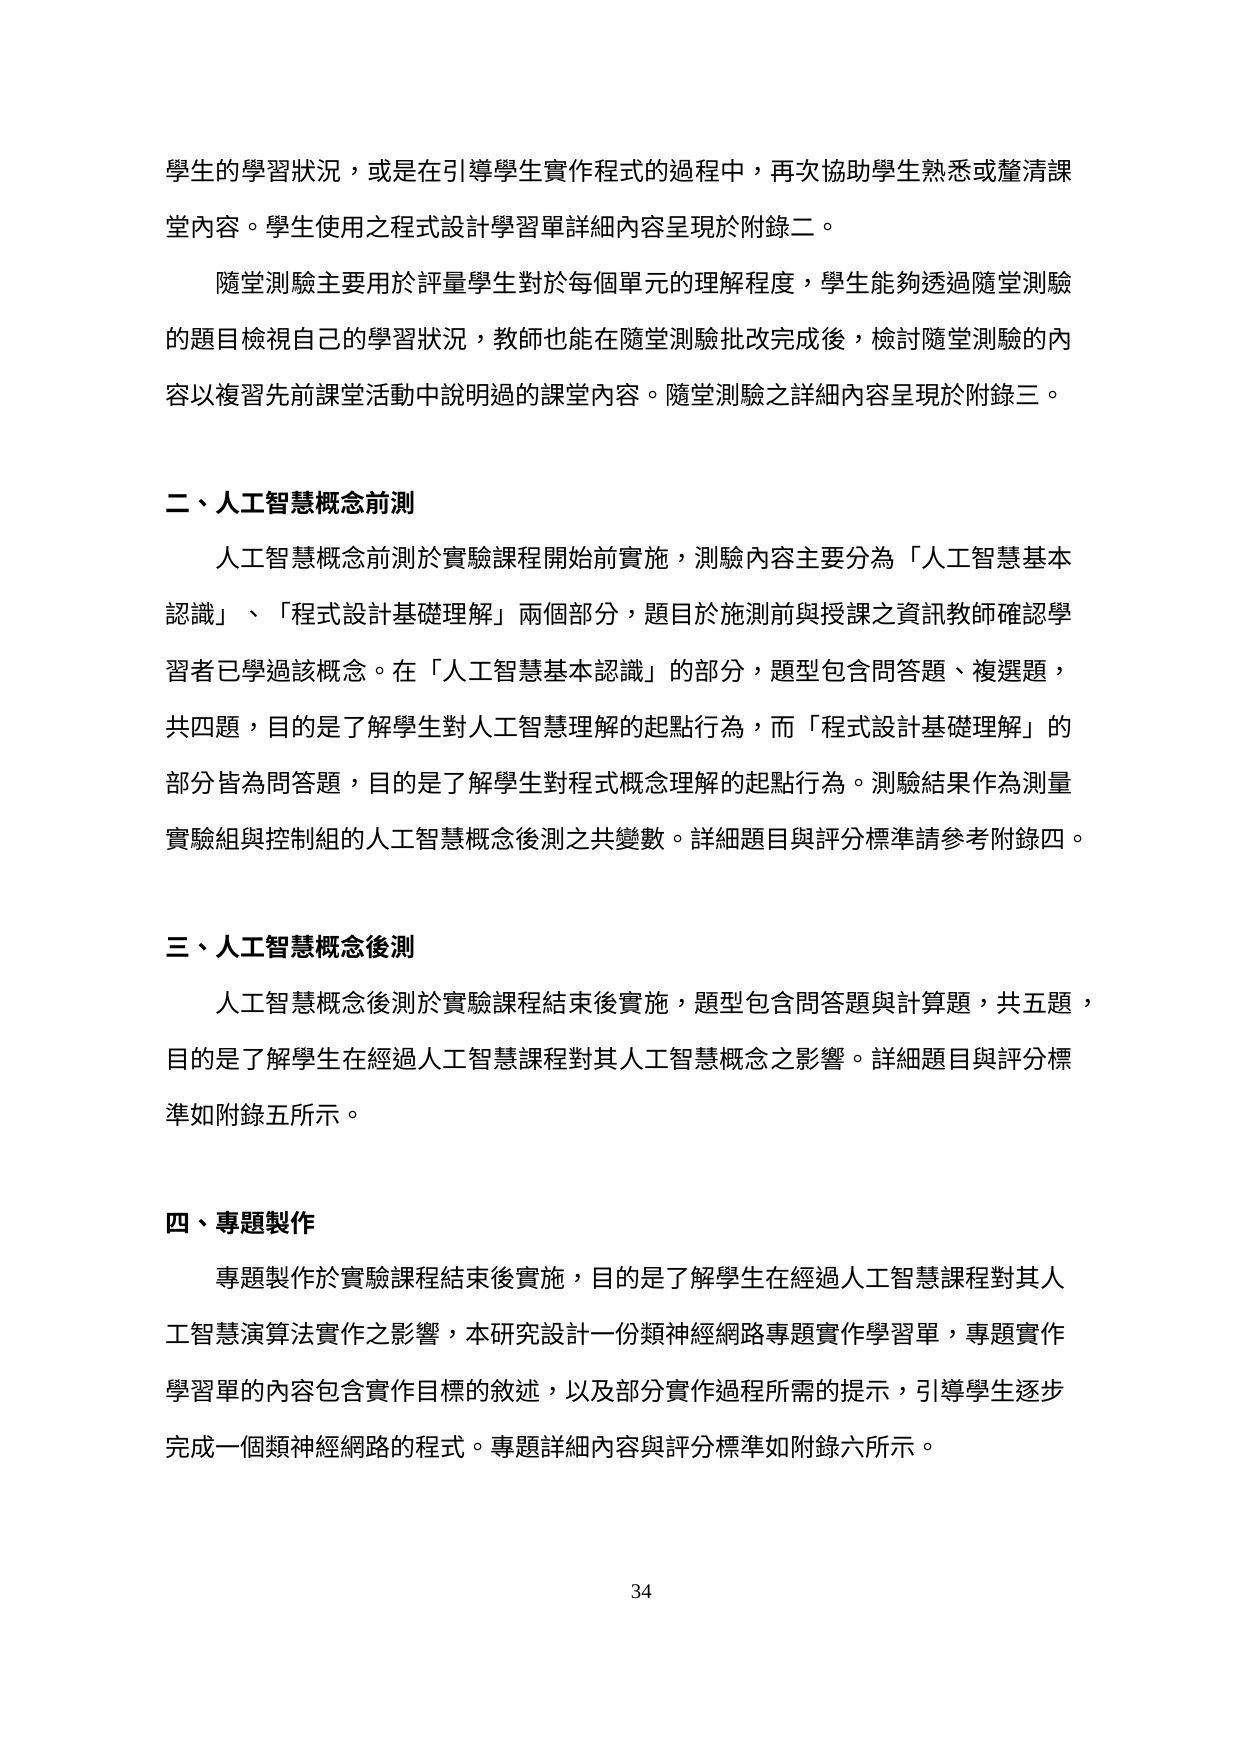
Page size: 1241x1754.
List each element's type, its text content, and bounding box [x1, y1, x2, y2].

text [165, 151, 1075, 244]
text 四、專題製作 [165, 1202, 1075, 1240]
text 二、人工智慧概念前測 [165, 482, 1075, 520]
text 三、人工智慧概念後測 [165, 927, 1075, 964]
text 隨堂測驗主要用於評量學生對於每個單元的理解程度，學生能夠透過隨堂測驗的題目檢視自己的學習狀況，教師也能在隨堂測驗批改完成後，檢討隨堂測驗的內容以複習先前課堂活動中說明過的課堂內容。隨堂測驗之詳細內容呈現於附錄三。 [165, 262, 1075, 412]
text 專題製作於實驗課程結束後實施，目的是了解學生在經過人工智慧課程對其人工智慧演算法實作之影響，本研究設計一份類神經網路專題實作學習單，專題實作學習單的內容包含實作目標的敘述，以及部分實作過程所需的提示，引導學生逐步完成一個類神經網路的程式。專題詳細內容與評分標準如附錄六所示。 [165, 1258, 1075, 1464]
text 人工智慧概念前測於實驗課程開始前實施，測驗內容主要分為「人工智慧基本認識」、「程式設計基礎理解」兩個部分，題目於施測前與授課之資訊教師確認學習者已學過該概念。在「人工智慧基本認識」的部分，題型包含問答題、複選題，共四題，目的是了解學生對人工智慧理解的起點行為，而「程式設計基礎理解」的部分皆為問答題，目的是了解學生對程式概念理解的起點行為。測驗結果作為測量實驗組與控制組的人工智慧概念後測之共變數。詳細題目與評分標準請參考附錄四。 [165, 538, 1075, 857]
text 人工智慧概念後測於實驗課程結束後實施，題型包含問答題與計算題，共五題，目的是了解學生在經過人工智慧課程對其人工智慧概念之影響。詳細題目與評分標準如附錄五所示。 [165, 982, 1075, 1132]
